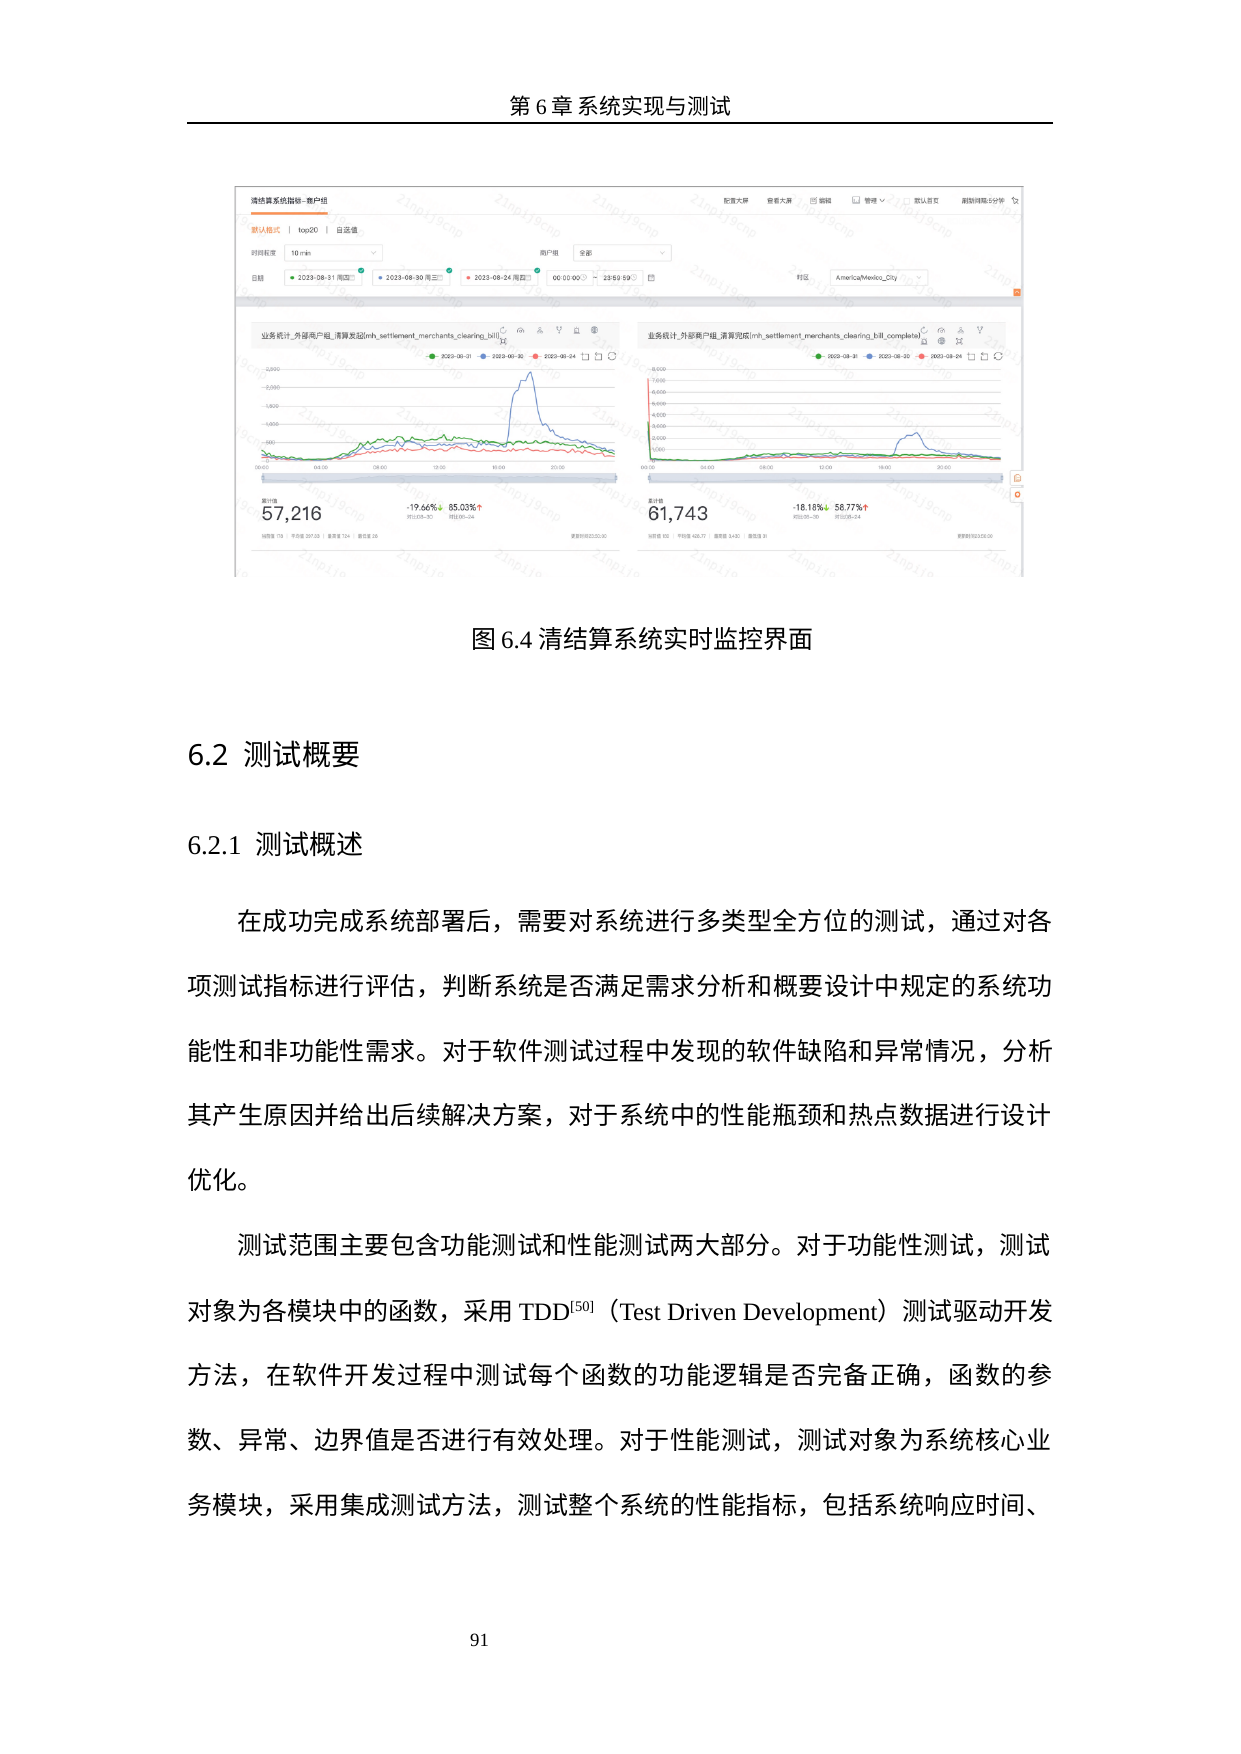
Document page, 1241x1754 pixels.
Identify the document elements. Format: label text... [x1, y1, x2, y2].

text 在成功完成系统部署后，需要对系统进行多类型全方位的测试，通过对各项测试指标进行评估，判断系统是否满足需求分析和概要设计中规定的系统功能性和非功能性需求。对于软件测试过程中发现的软件缺陷和异常情况，分析其产生原因并给出后续解决方案，对于系统中的性能瓶颈和热点数据进行设计优化。 [187, 887, 1053, 1212]
picture [234, 186, 1024, 577]
text 6.2.1 测试概述 [187, 810, 1053, 875]
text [187, 1212, 1053, 1537]
text 6.2 测试概要 [187, 720, 1053, 785]
